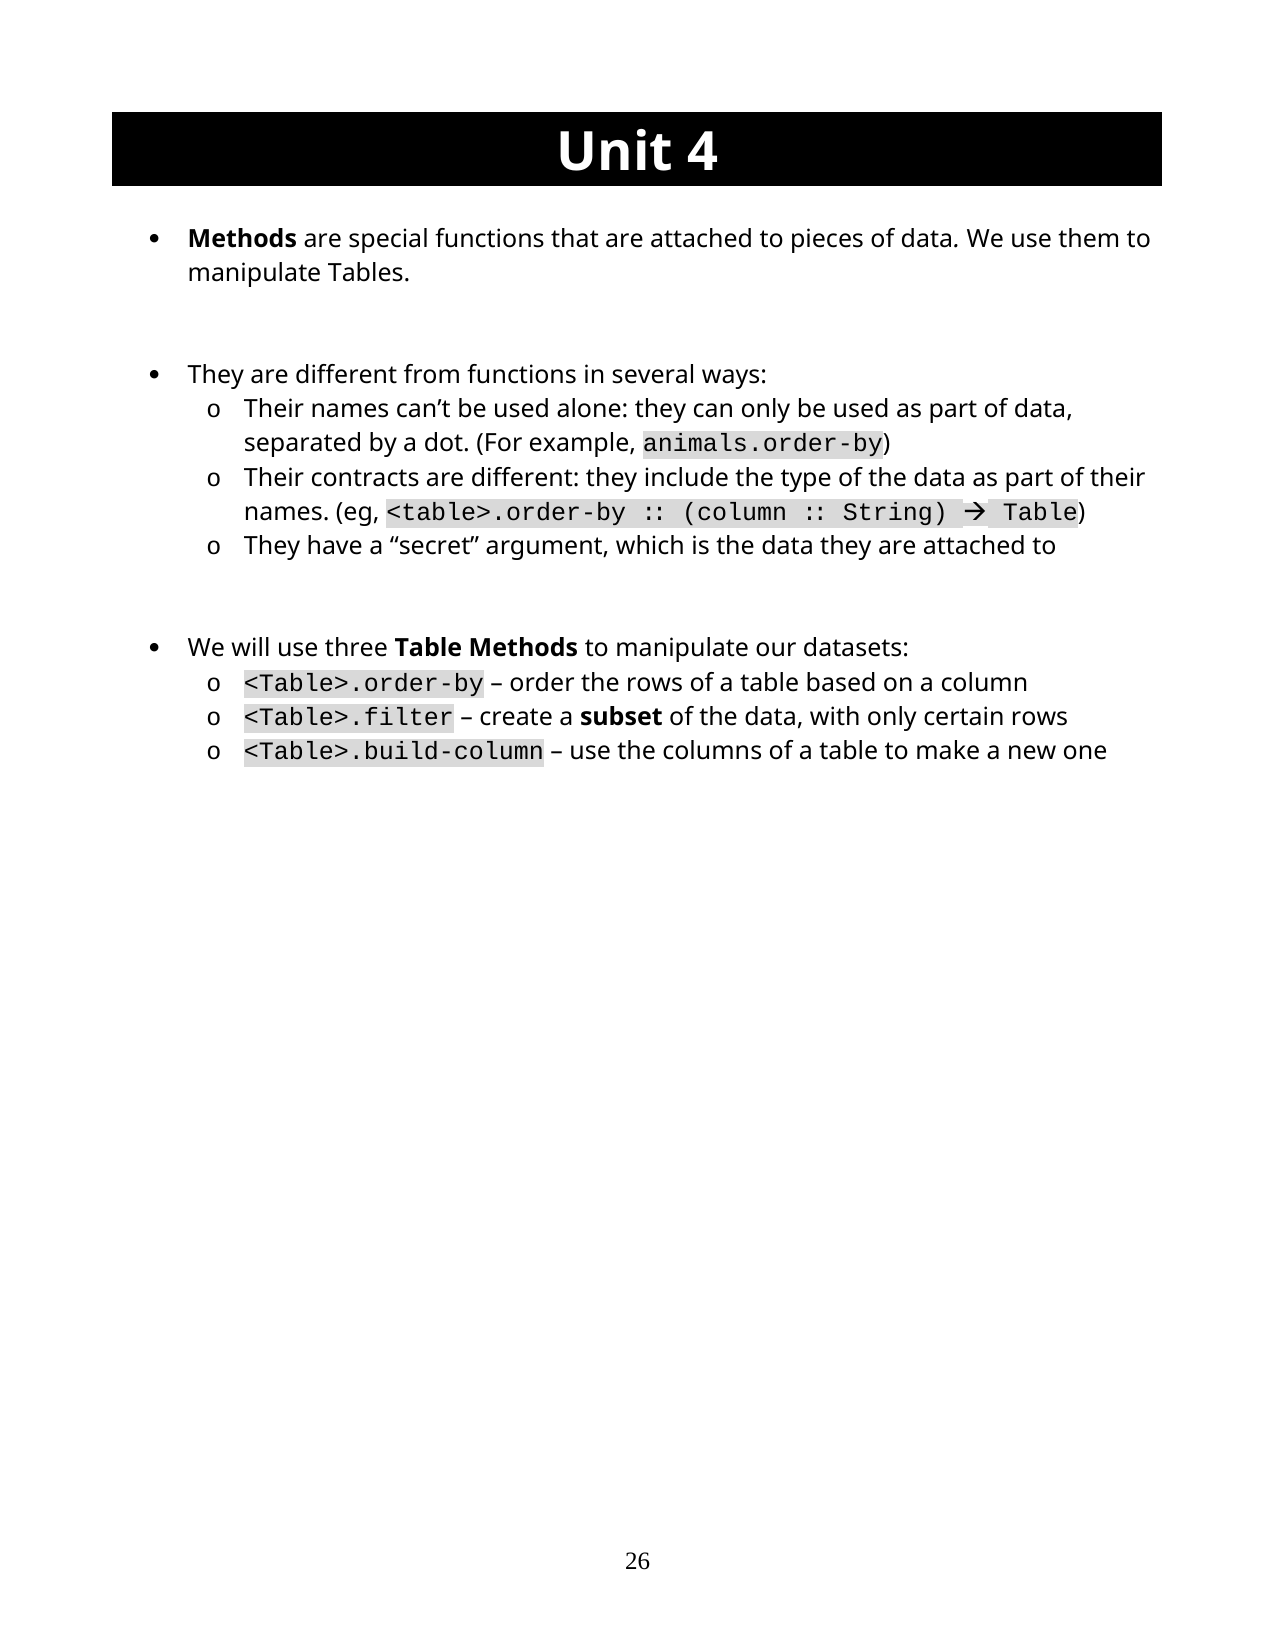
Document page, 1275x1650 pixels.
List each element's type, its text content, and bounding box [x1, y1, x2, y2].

list <Table>.order-by – order the rows of a table based on a column [206, 664, 1162, 698]
list <Table>.filter – create a subset of the data, with only certain rows [206, 698, 1162, 733]
list Their names can’t be used alone: they can only be used as part of data, separated by a dot. (For example, animals.order-by) [206, 391, 1162, 459]
list Methods are special functions that are attached to pieces of data. We use them to manipulate Tables. [150, 220, 1162, 288]
list They are different from functions in several ways: [150, 357, 1162, 391]
list They have a “secret” argument, which is the data they are attached to [206, 528, 1162, 562]
list We will use three Table Methods to manipulate our datasets: [150, 630, 1162, 664]
list Their contracts are different: they include the type of the data as part of their names. (eg, <table>.order-by :: (column :: String) Table) [206, 459, 1162, 528]
subtitle Unit 4 [112, 112, 1162, 186]
list <Table>.build-column – use the columns of a table to make a new one [206, 733, 1162, 767]
